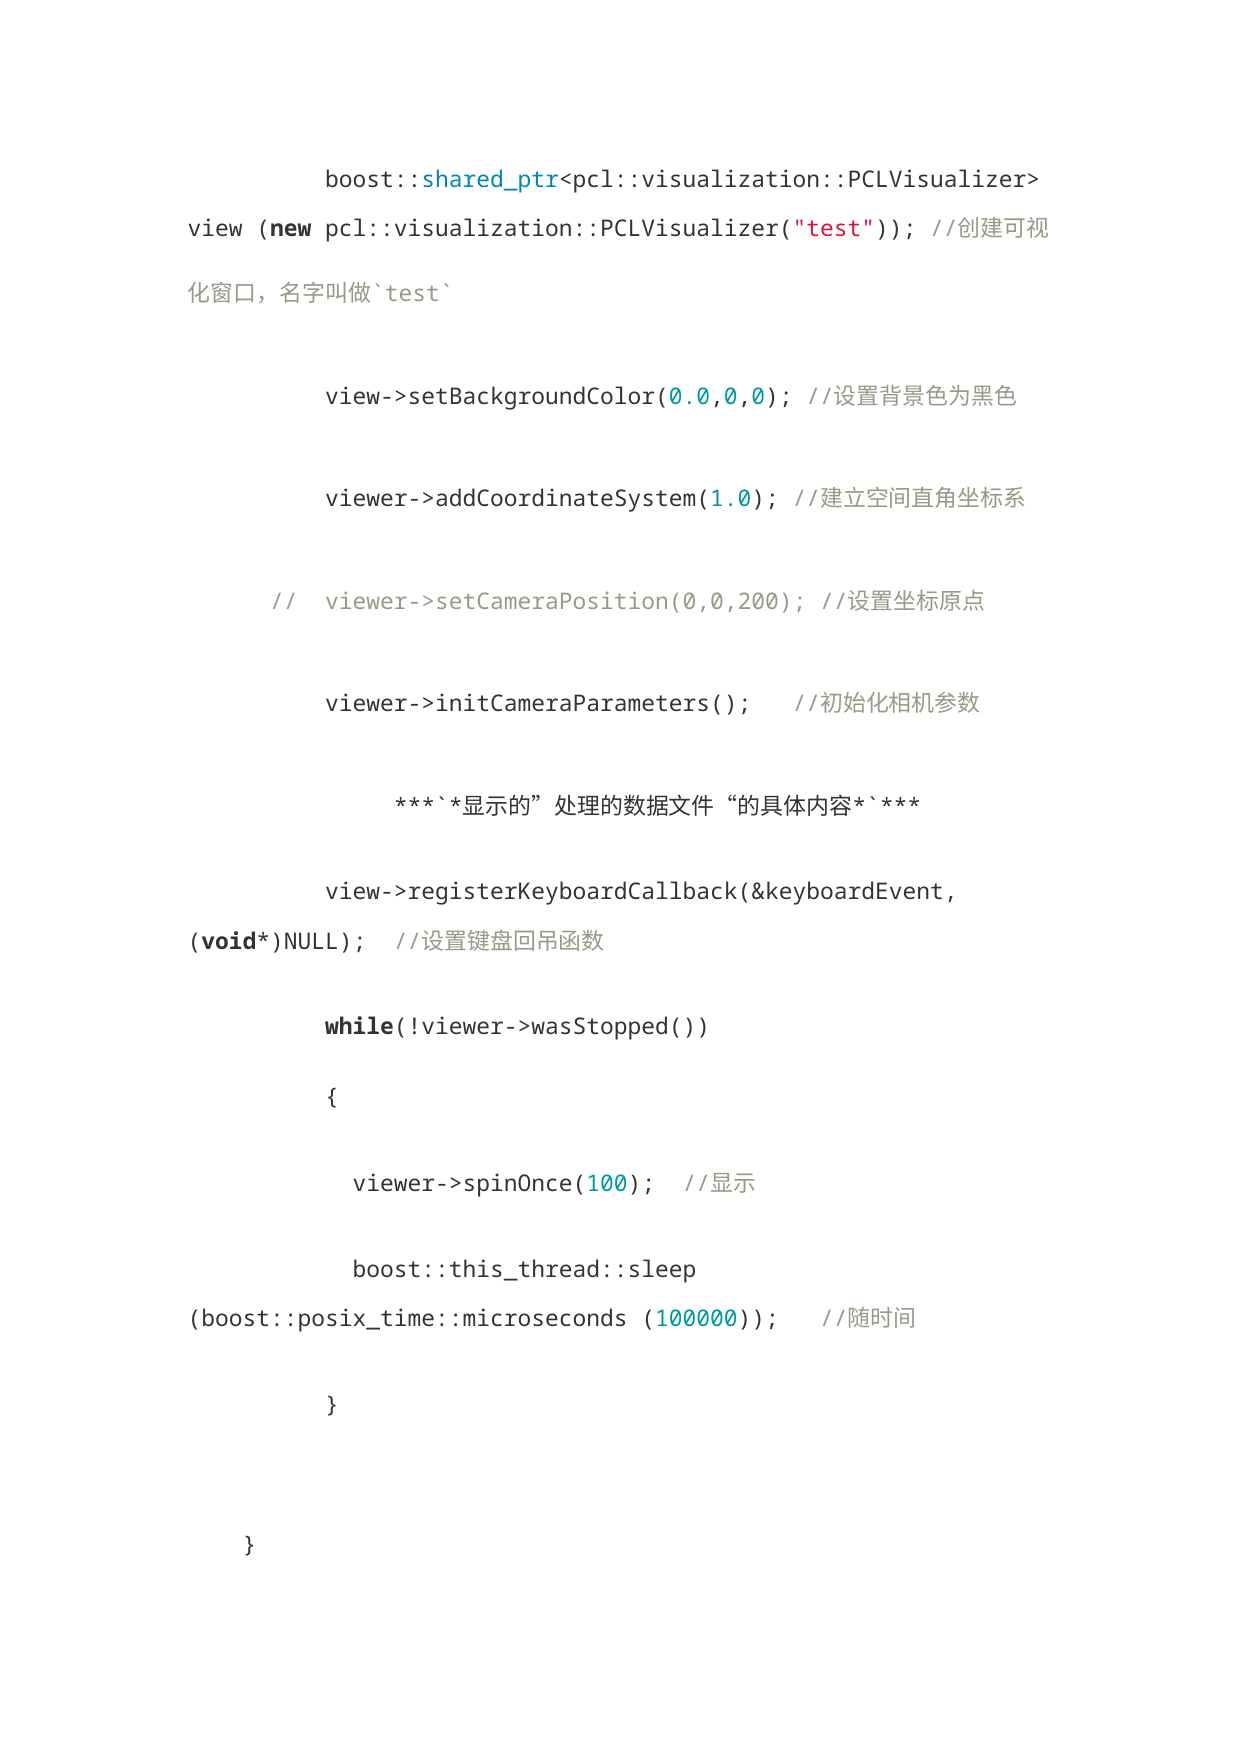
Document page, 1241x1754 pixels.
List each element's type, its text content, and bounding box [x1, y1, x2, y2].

text view->setBackgroundColor(0.0,0,0); //设置背景色为黑色 [187, 362, 1053, 427]
text { [187, 1079, 1053, 1112]
text viewer->initCameraParameters(); //初始化相机参数 [187, 669, 1053, 734]
text view->registerKeyboardCallback(&keyboardEvent,(void*)NULL); //设置键盘回吊函数 [187, 874, 1053, 972]
text ***`*显示的”处理的数据文件“的具体内容*`*** [187, 772, 1053, 837]
text viewer->addCoordinateSystem(1.0); //建立空间直角坐标系 [187, 464, 1053, 529]
text boost::shared_ptr<pcl::visualization::PCLVisualizer> view (new pcl::visualization::PCLVisualizer("test")); //创建可视化窗口，名字叫做`test` [187, 162, 1053, 324]
text // viewer->setCameraPosition(0,0,200); //设置坐标原点 [187, 567, 1053, 632]
text } [187, 1527, 1053, 1559]
text } [187, 1387, 1053, 1419]
text viewer->spinOnce(100); //显示 [187, 1149, 1053, 1214]
text while(!viewer->wasStopped()) [187, 1009, 1053, 1042]
text boost::this_thread::sleep (boost::posix_time::microseconds (100000)); //随时间 [187, 1252, 1053, 1349]
